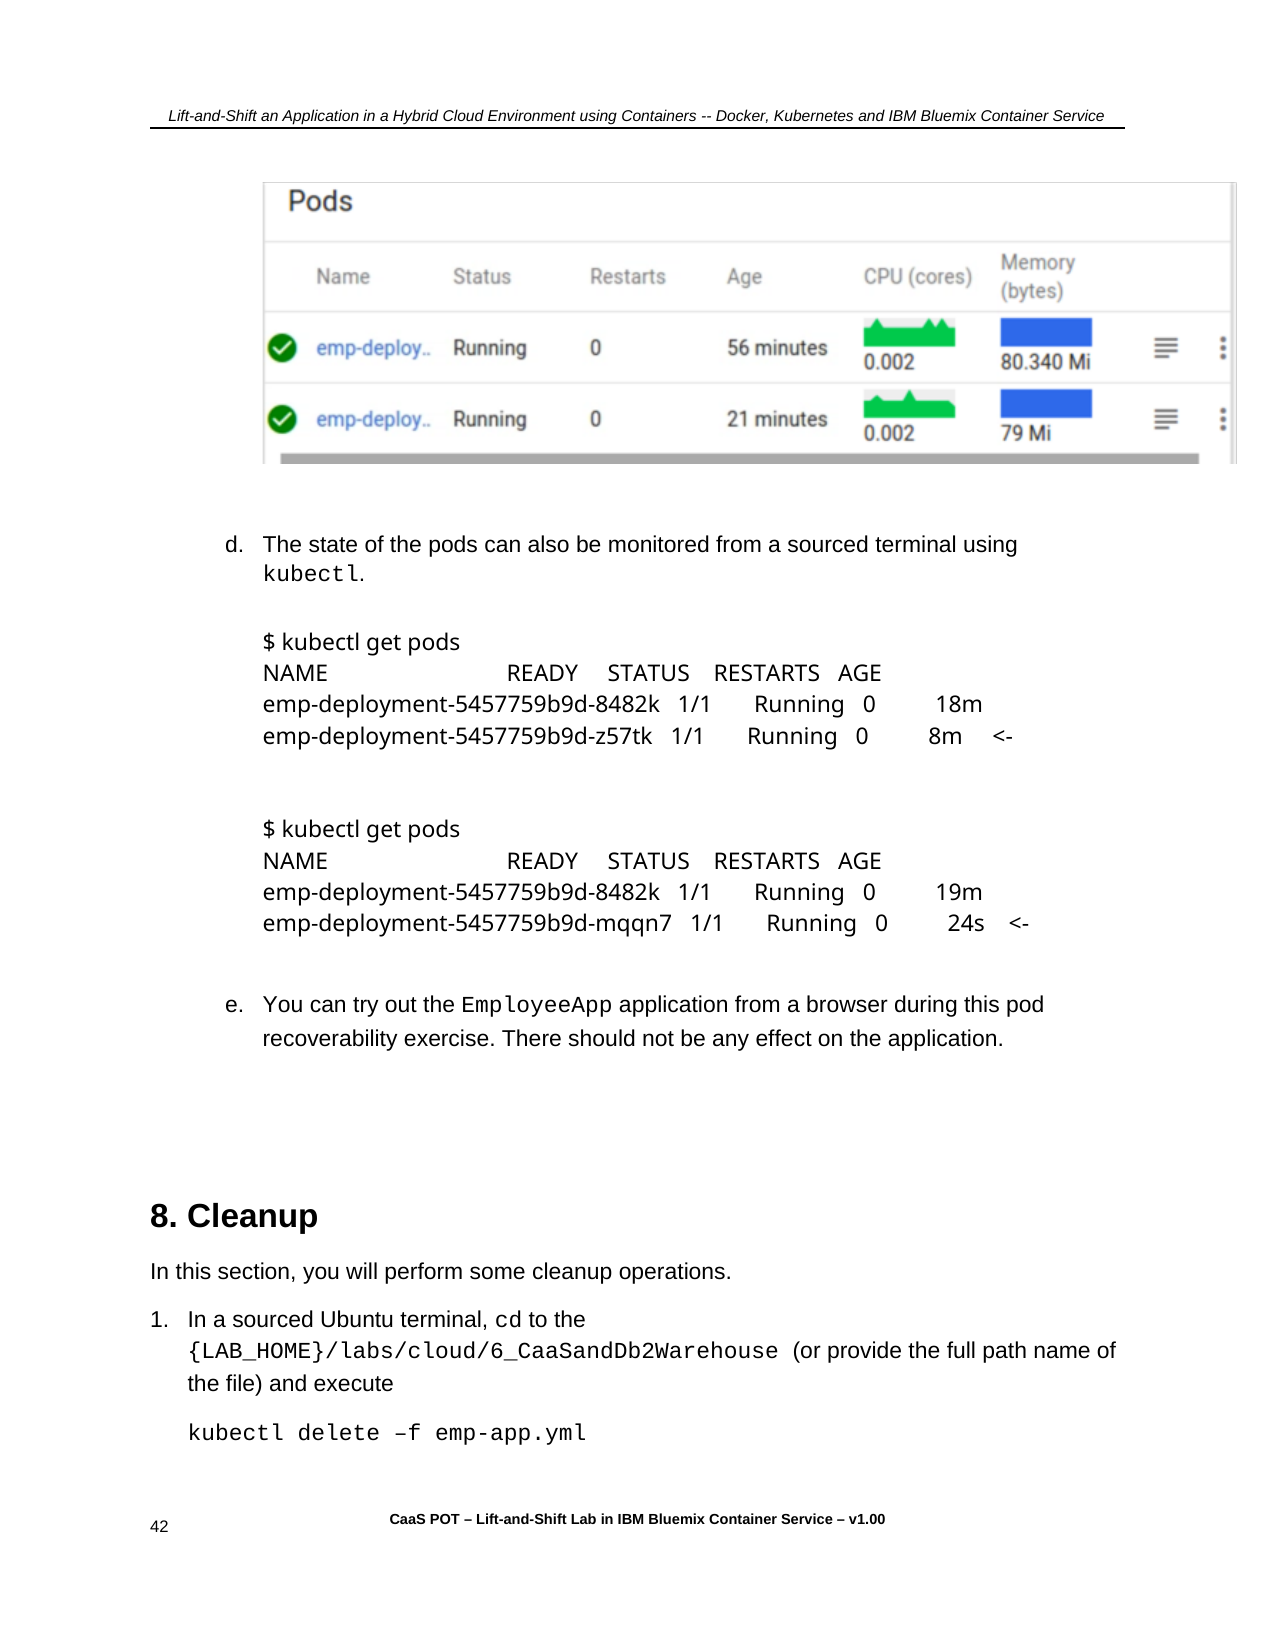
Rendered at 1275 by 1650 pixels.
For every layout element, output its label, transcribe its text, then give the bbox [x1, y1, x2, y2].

text emp-deployment-5457759b9d-8482k 1/1 Running 0 19m [262, 876, 1125, 907]
text $ kubectl get pods [262, 626, 1125, 657]
text NAME READY STATUS RESTARTS AGE [262, 657, 1125, 688]
list You can try out the EmployeeApp application from a browser during this pod recoverability exercise. There should not be any effect on the application. [225, 988, 1125, 1051]
text kubectl delete –f emp-app.yml [150, 1416, 1125, 1447]
text NAME READY STATUS RESTARTS AGE [262, 845, 1125, 876]
subtitle 8. Cleanup [150, 1195, 1125, 1234]
list In a sourced Ubuntu terminal, cd to the {LAB_HOME}/labs/cloud/6_CaaSandDb2Warehouse (or provide the full path name of the file) and execute [150, 1303, 1125, 1397]
text emp-deployment-5457759b9d-z57tk 1/1 Running 0 8m <- [262, 720, 1125, 751]
picture [262, 181, 1238, 464]
list The state of the pods can also be monitored from a sourced terminal using kubectl. [225, 526, 1125, 588]
text $ kubectl get pods [262, 813, 1125, 845]
text emp-deployment-5457759b9d-mqqn7 1/1 Running 0 24s <- [262, 907, 1125, 938]
text In this section, you will perform some cleanup operations. [150, 1253, 1125, 1284]
text emp-deployment-5457759b9d-8482k 1/1 Running 0 18m [262, 688, 1125, 720]
